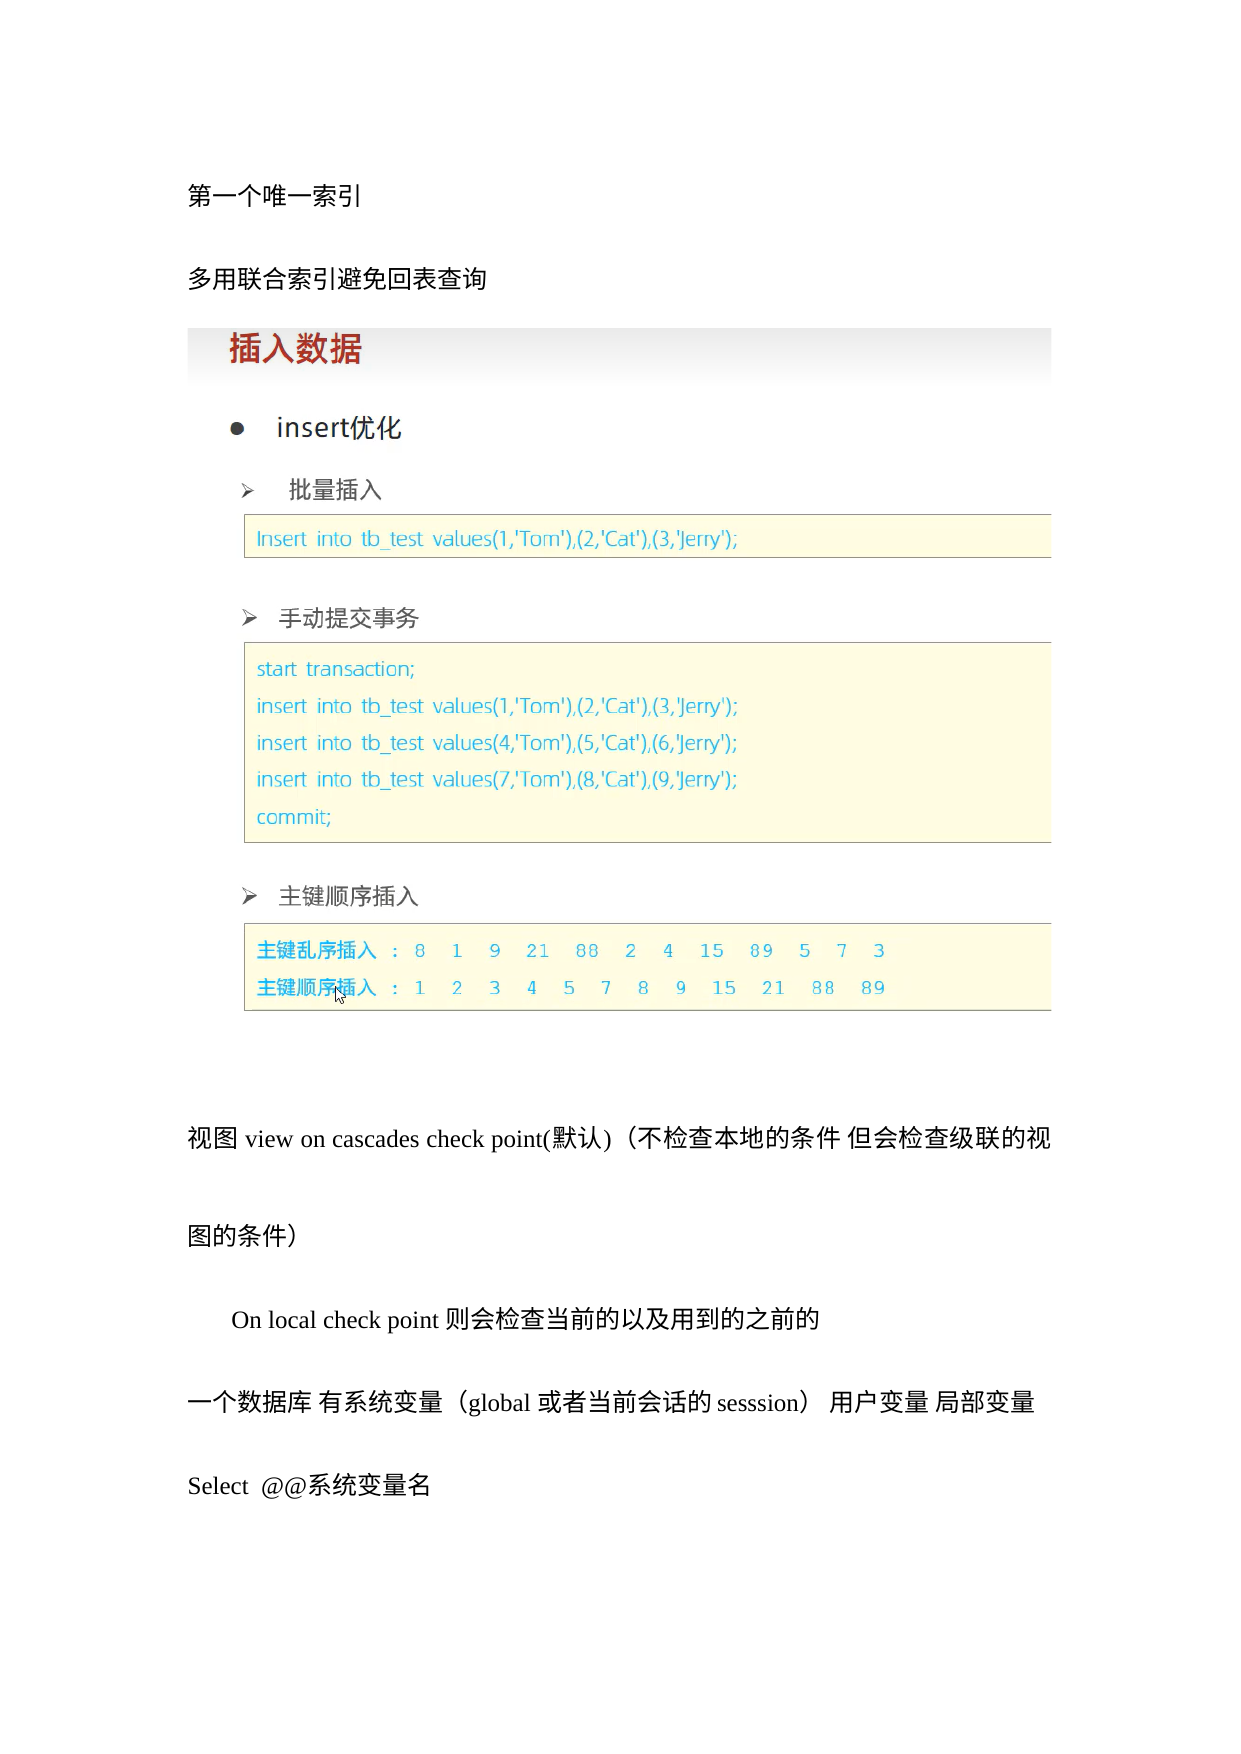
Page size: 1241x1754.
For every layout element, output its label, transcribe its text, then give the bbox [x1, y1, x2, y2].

text 一个数据库 有系统变量（global 或者当前会话的sesssion） 用户变量 局部变量 [187, 1368, 1053, 1433]
text 视图 view on cascades check point(默认)（不检查本地的条件 但会检查级联的视图的条件） [187, 1104, 1053, 1267]
picture [187, 328, 1052, 1038]
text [187, 162, 1053, 227]
text On local check point 则会检查当前的以及用到的之前的 [187, 1285, 1053, 1350]
text 多用联合索引避免回表查询 [187, 245, 1053, 310]
text Select @@系统变量名 [187, 1451, 1053, 1516]
